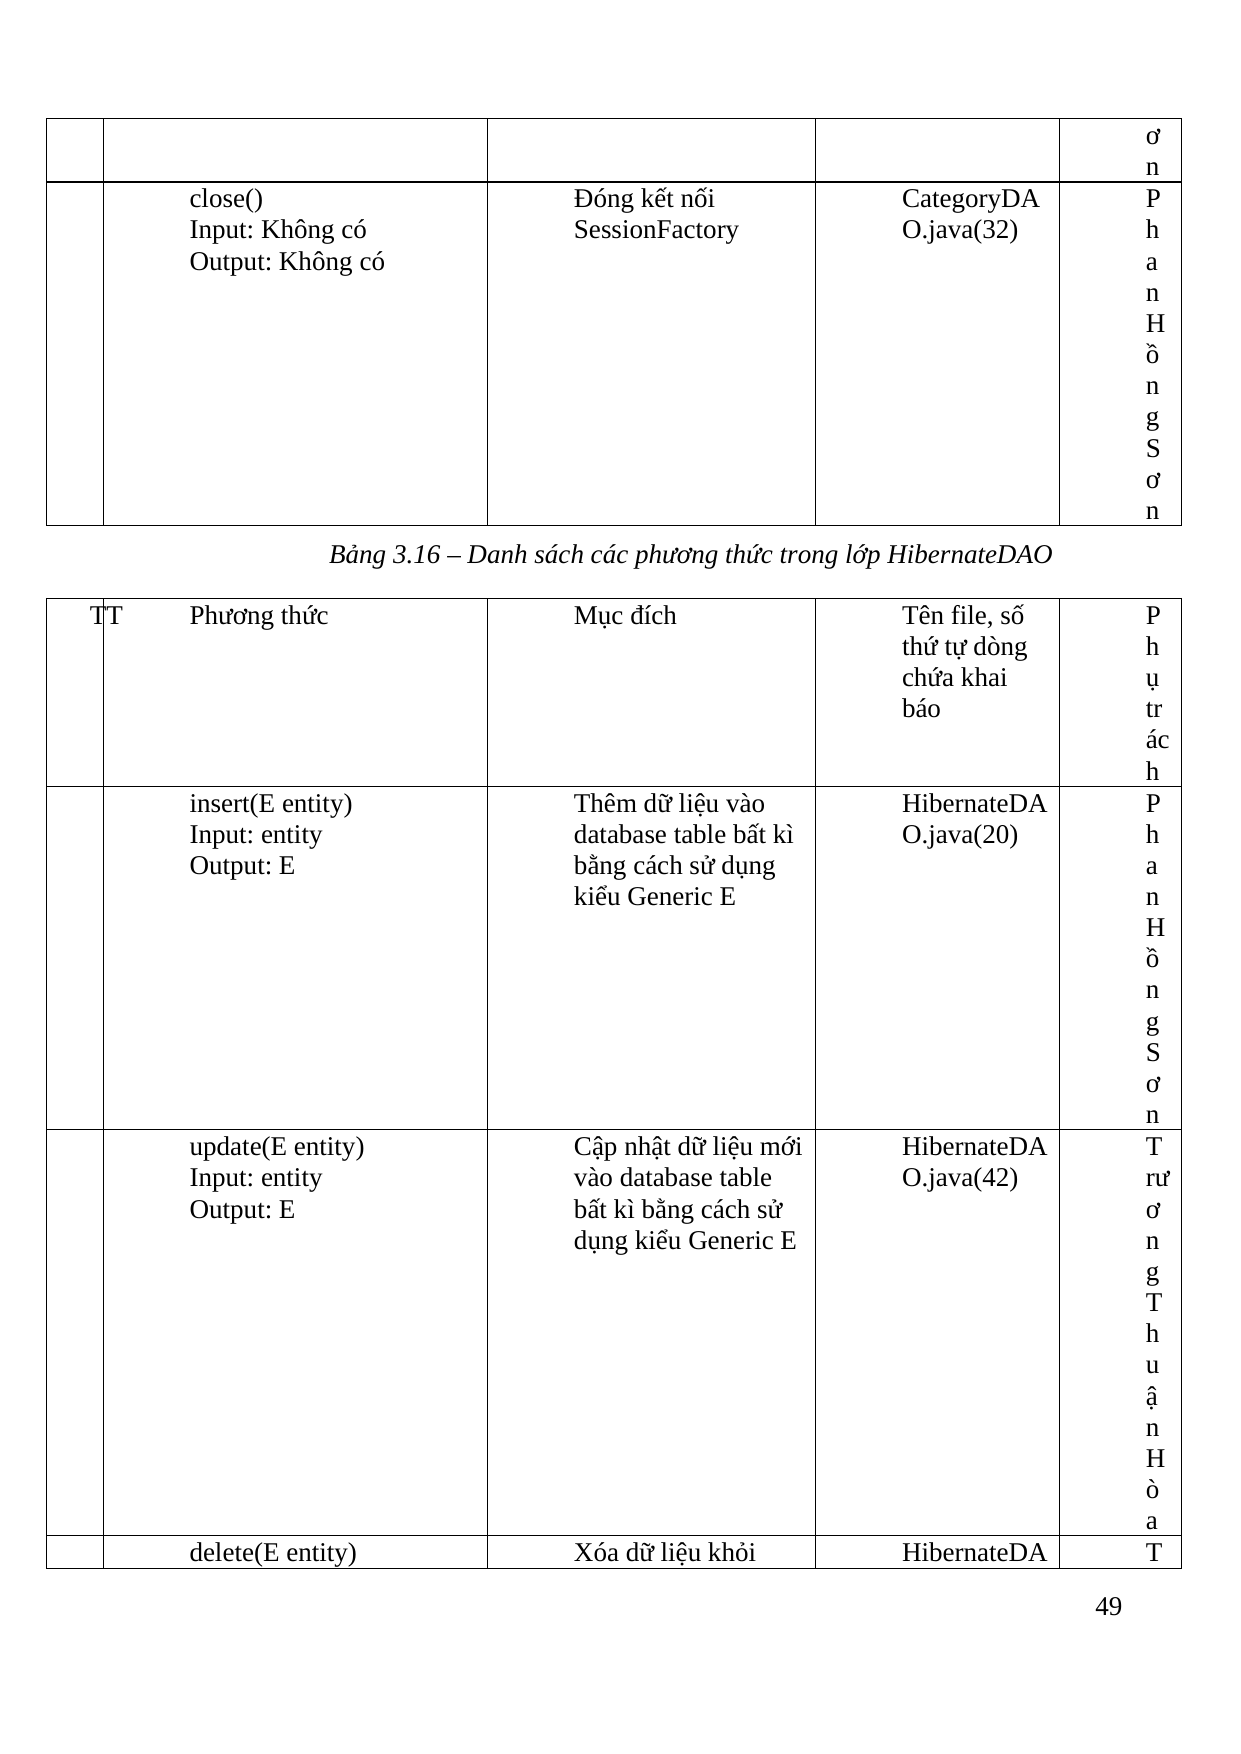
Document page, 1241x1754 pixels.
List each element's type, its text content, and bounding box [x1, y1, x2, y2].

table_header Mục đích [488, 599, 815, 786]
table_cell Trương Thuận Hòa [1060, 1536, 1181, 1567]
table_cell Phan Hồng Sơn [1060, 119, 1181, 181]
table_cell Phan Hồng Sơn [1060, 787, 1181, 1129]
table_header Phụ trách [1060, 599, 1181, 786]
table_header Phương thức [104, 599, 487, 786]
table_cell 2 [47, 1130, 103, 1535]
table_cell CategoryDAO.java(32) [816, 183, 1059, 525]
table_cell HibernateDAO.java(20) [816, 787, 1059, 1129]
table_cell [488, 119, 815, 181]
table_cell HibernateDAO.java(42) [816, 1130, 1059, 1535]
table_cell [816, 119, 1059, 181]
table_cell Trương Thuận Hòa [1060, 1130, 1181, 1535]
table_cell Phan Hồng Sơn [1060, 183, 1181, 525]
table_cell Thêm dữ liệu vào database table bất kì bằng cách sử dụng kiểu Generic E [488, 787, 815, 1129]
table_cell insert(E entity) Input: entity Output: E [104, 787, 487, 1129]
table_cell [104, 1536, 487, 1567]
table_cell update(E entity) Input: entity Output: E [104, 1130, 487, 1535]
table_cell 1 [47, 787, 103, 1129]
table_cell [104, 119, 487, 181]
table_cell 5 [47, 183, 103, 525]
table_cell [816, 1536, 1059, 1567]
table_cell 3 [47, 1536, 103, 1567]
table_header TT [47, 599, 103, 786]
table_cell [488, 1536, 815, 1567]
table_cell 4 [47, 119, 103, 181]
table_cell close() Input: Không có Output: Không có [104, 183, 487, 525]
text Bảng 3.16 – Danh sách các phương thức trong lớp HibernateDAO [262, 539, 1122, 570]
table_cell Đóng kết nối SessionFactory [488, 183, 815, 525]
table_header Tên file, số thứ tự dòng chứa khai báo [816, 599, 1059, 786]
table_cell Cập nhật dữ liệu mới vào database table bất kì bằng cách sử dụng kiểu Generic E [488, 1130, 815, 1535]
